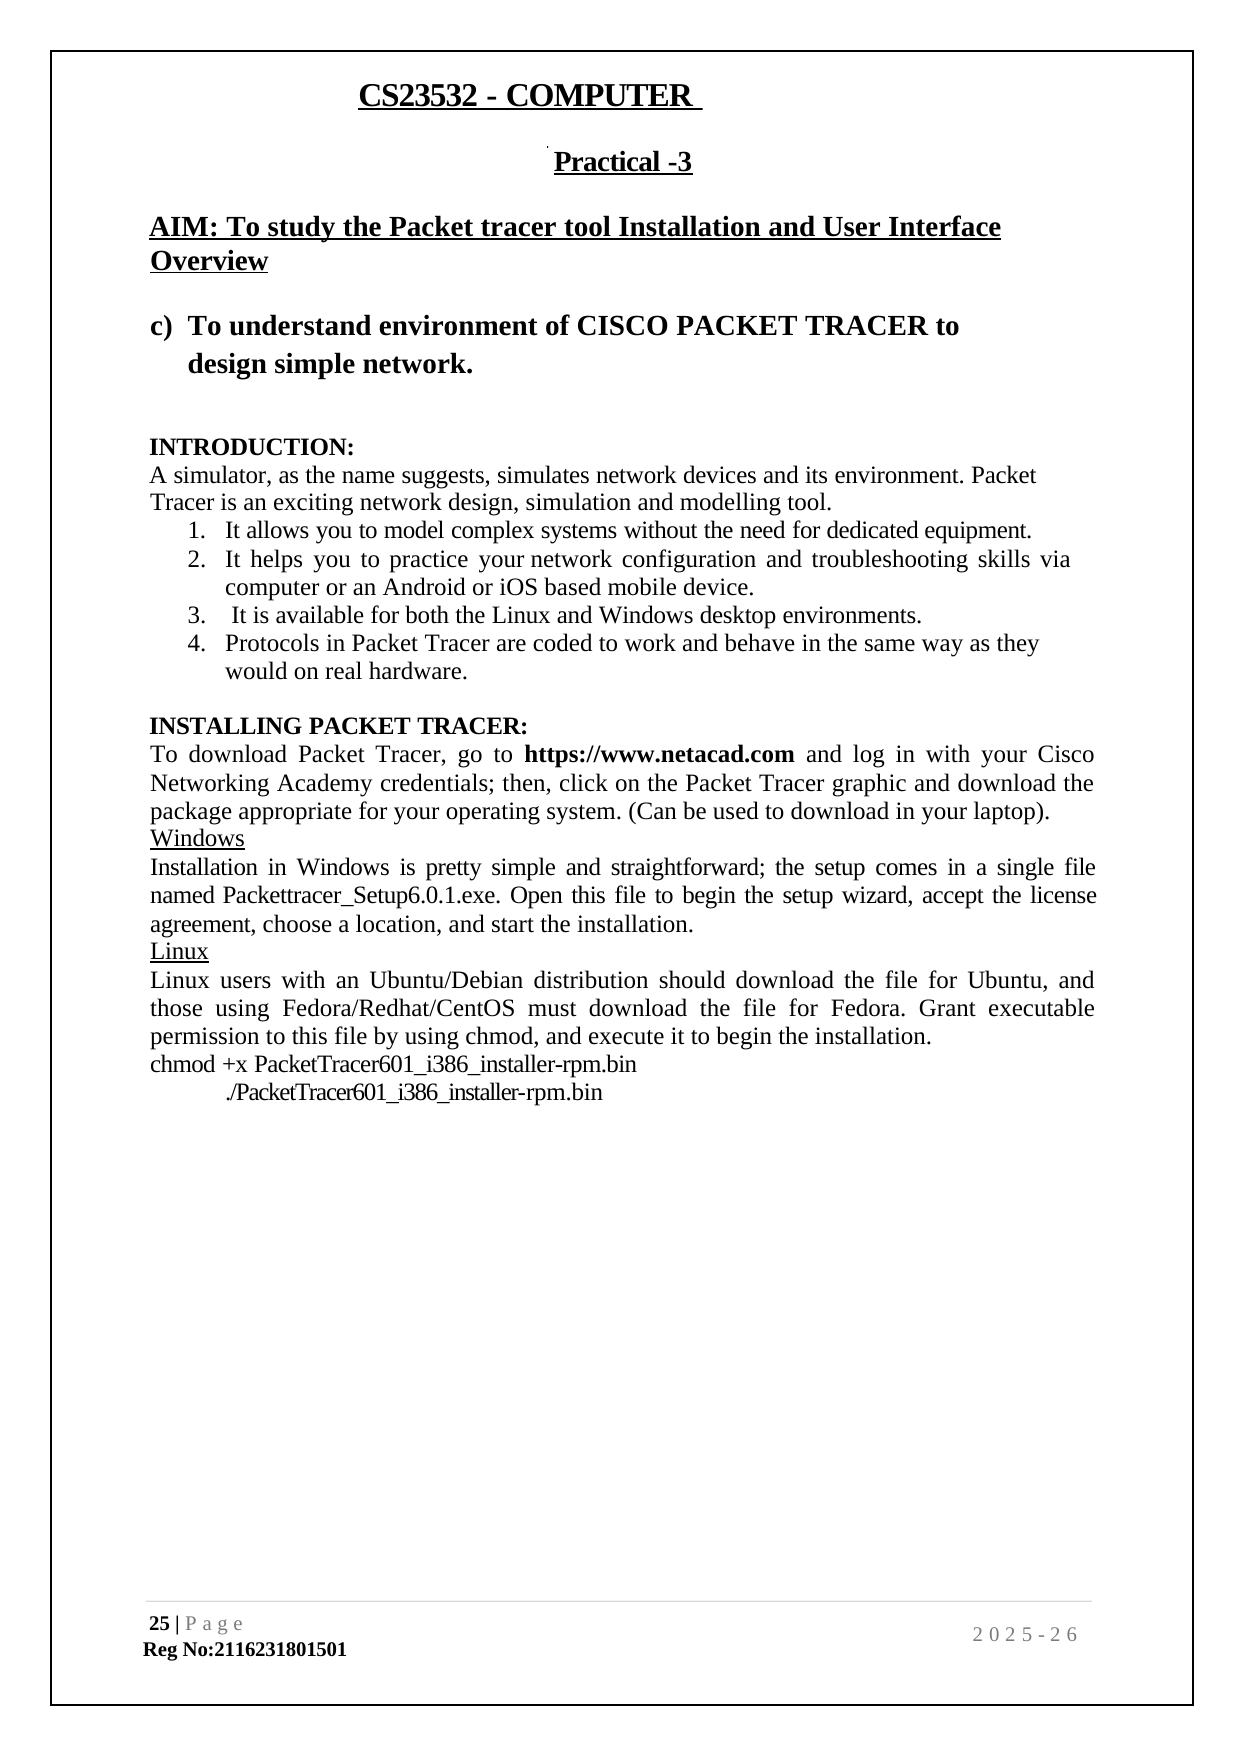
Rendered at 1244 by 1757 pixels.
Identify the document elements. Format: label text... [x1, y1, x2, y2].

text Linux users with an Ubuntu/Debian distribution should download the file for Ubuntu, and those using Fedora/Redhat/CentOS must download the file for Fedora. Grant executable permission to this file by using chmod, and execute it to begin the installation. [150, 966, 1095, 1050]
text INTRODUCTION: [149, 432, 1185, 460]
text AIM: To study the Packet tracer tool Installation and User Interface Overview [149, 210, 1066, 276]
text Windows [150, 825, 1185, 852]
list It helps you to practice your network configuration and troubleshooting skills via computer or an Android or iOS based mobile device. [187, 545, 1077, 601]
text Practical -3 [408, 144, 838, 178]
text Linux [150, 937, 1185, 965]
list To understand environment of CISCO PACKET TRACER to design simple network. [150, 308, 1032, 379]
list It allows you to model complex systems without the need for dedicated equipment. [187, 516, 1185, 544]
text chmod +x PacketTracer601_i386_installer-rpm.bin [150, 1050, 1185, 1078]
text Installation in Windows is pretty simple and straightforward; the setup comes in a single file named Packettracer_Setup6.0.1.exe. Open this file to begin the setup wizard, accept the license agreement, choose a location, and start the installation. [150, 853, 1097, 937]
text ./PacketTracer601_i386_installer-rpm.bin [225, 1078, 1185, 1106]
list It is available for both the Linux and Windows desktop environments. [187, 601, 1185, 629]
text INSTALLING PACKET TRACER: [149, 711, 1185, 740]
text To download Packet Tracer, go to https://www.netacad.com and log in with your Cisco Networking Academy credentials; then, click on the Packet Tracer graphic and download the package appropriate for your operating system. (Can be used to download in your laptop). [150, 740, 1095, 825]
text A simulator, as the name suggests, simulates network devices and its environment. Packet Tracer is an exciting network design, simulation and modelling tool. [149, 461, 1084, 516]
list Protocols in Packet Tracer are coded to work and behave in the same way as they would on real hardware. [187, 629, 1084, 684]
